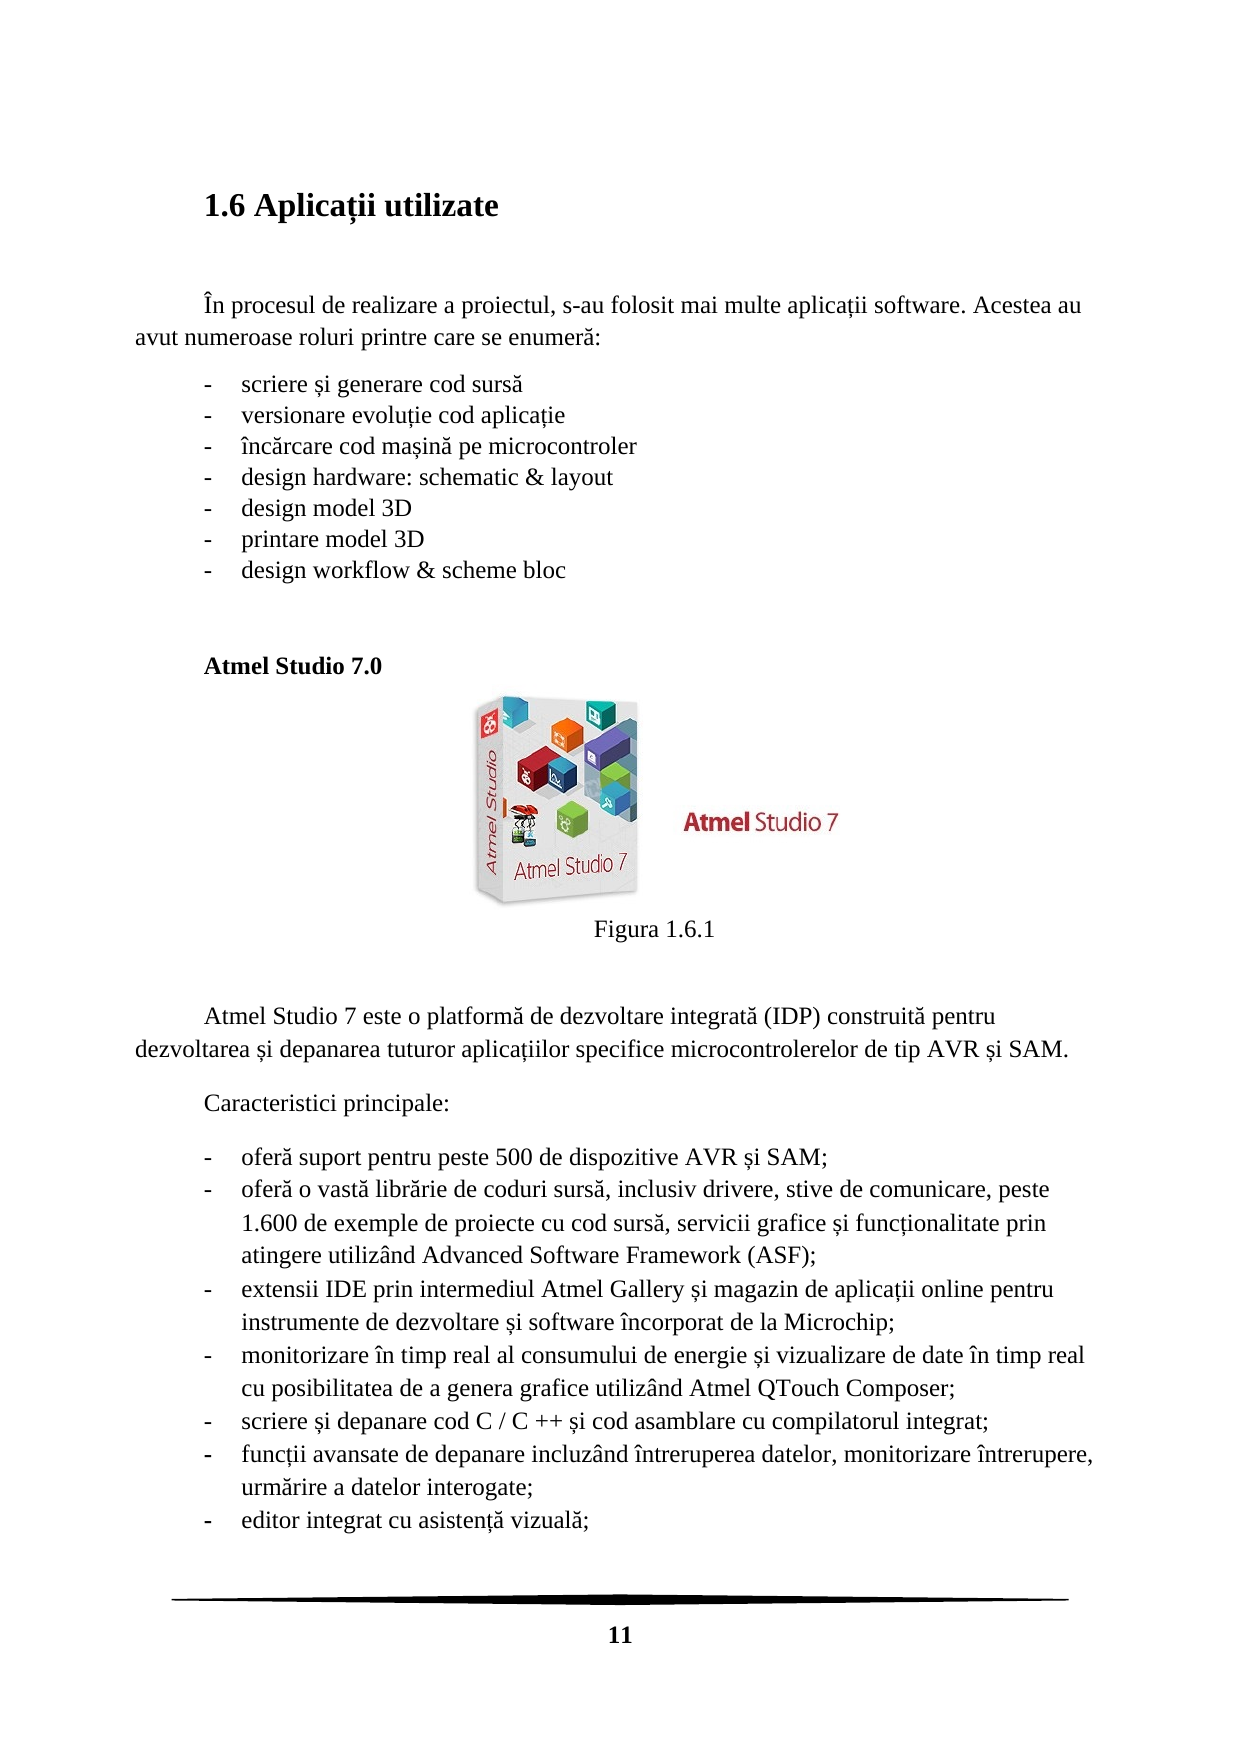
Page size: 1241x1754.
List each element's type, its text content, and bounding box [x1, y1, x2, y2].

text Atmel Studio 7 este o platformă de dezvoltare integrată (IDP) construită pentru dezvoltarea și depanarea tuturor aplicațiilor specifice microcontrolerelor de tip AVR și SAM. [135, 1001, 1105, 1063]
list design hardware: schematic & layout [204, 462, 1105, 491]
list oferă suport pentru peste 500 de dispozitive AVR și SAM; [204, 1142, 1105, 1170]
list design workflow & scheme bloc [204, 556, 1105, 584]
list scriere și depanare cod C / C ++ și cod asamblare cu compilatorul integrat; [204, 1406, 1105, 1434]
list Atmel Studio 7.0 [204, 651, 1105, 680]
list monitorizare în timp real al consumului de energie și vizualizare de date în timp real cu posibilitatea de a genera grafice utilizând Atmel QTouch Composer; [204, 1340, 1105, 1401]
text În procesul de realizare a proiectul, s-au folosit mai multe aplicații software. Acestea au avut numeroase roluri printre care se enumeră: [135, 291, 1105, 350]
list extensii IDE prin intermediul Atmel Gallery și magazin de aplicații online pentru instrumente de dezvoltare și software încorporat de la Microchip; [204, 1274, 1105, 1335]
list scriere și generare cod sursă [204, 369, 1105, 398]
list oferă o vastă librărie de coduri sursă, inclusiv drivere, stive de comunicare, peste 1.600 de exemple de proiecte cu cod sursă, servicii grafice și funcționalitate prin atingere utilizând Advanced Software Framework (ASF); [204, 1174, 1105, 1269]
list Figura 1.6.1 [204, 914, 1105, 943]
list versionare evoluție cod aplicație [204, 400, 1105, 429]
list printare model 3D [204, 524, 1105, 553]
list funcții avansate de depanare incluzând întreruperea datelor, monitorizare întrerupere, urmărire a datelor interogate; [204, 1439, 1105, 1501]
list încărcare cod mașină pe microcontroler [204, 431, 1105, 460]
list design model 3D [204, 493, 1105, 522]
list editor integrat cu asistență vizuală; [204, 1505, 1105, 1533]
text Caracteristici principale: [135, 1088, 1105, 1116]
picture [461, 684, 848, 910]
text 1.6 Aplicații utilizate [135, 186, 1105, 224]
